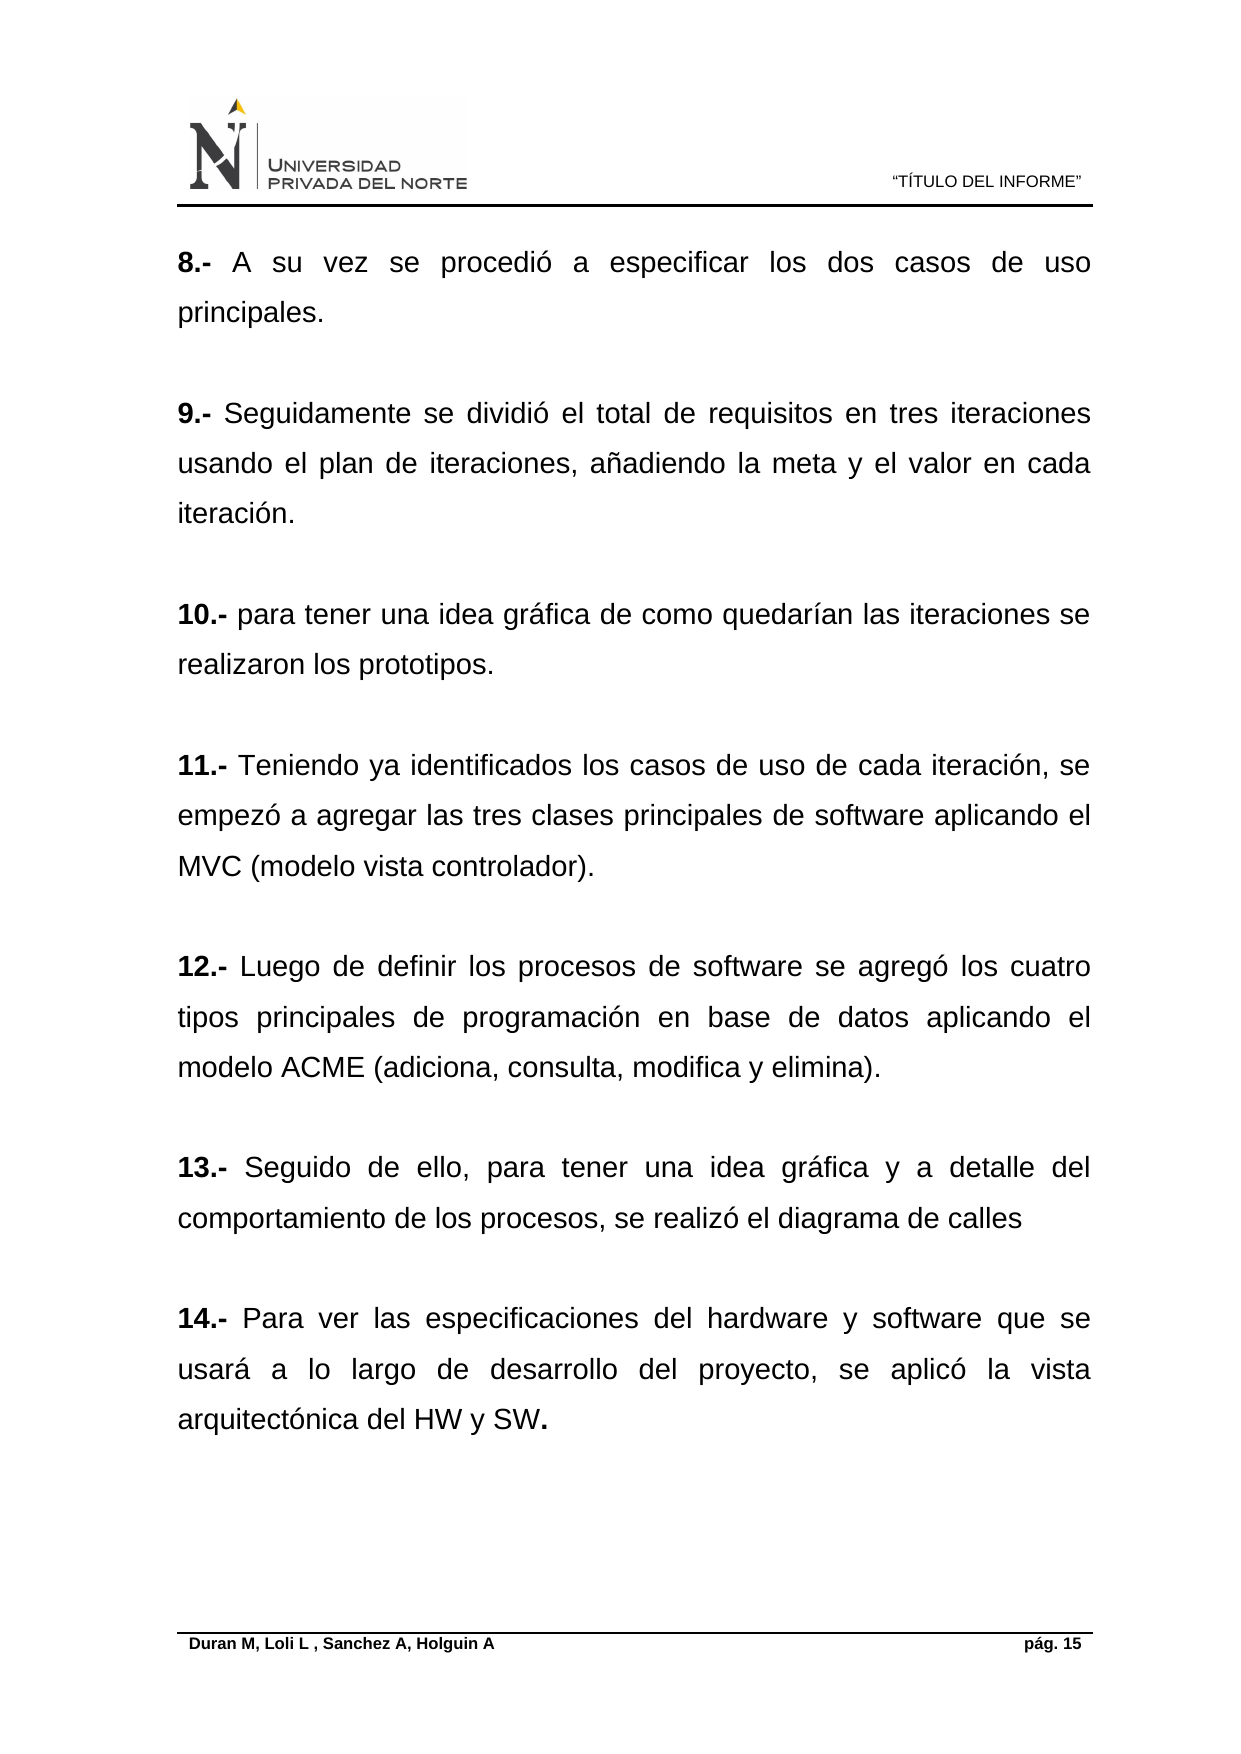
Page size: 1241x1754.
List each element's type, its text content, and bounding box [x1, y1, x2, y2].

text 13.- Seguido de ello, para tener una idea gráfica y a detalle del comportamiento de los procesos, se realizó el diagrama de calles [177, 1151, 1092, 1234]
text 8.- A su vez se procedió a especificar los dos casos de uso principales. [177, 245, 1092, 329]
picture [188, 95, 469, 191]
text 12.- Luego de definir los procesos de software se agregó los cuatro tipos principales de programación en base de datos aplicando el modelo ACME (adiciona, consulta, modifica y elimina). [177, 949, 1092, 1083]
text 11.- Teniendo ya identificados los casos de uso de cada iteración, se empezó a agregar las tres clases principales de software aplicando el MVC (modelo vista controlador). [177, 748, 1092, 882]
text 9.- Seguidamente se dividió el total de requisitos en tres iteraciones usando el plan de iteraciones, añadiendo la meta y el valor en cada iteración. [177, 396, 1092, 530]
text 10.- para tener una idea gráfica de como quedarían las iteraciones se realizaron los prototipos. [177, 597, 1092, 681]
text 14.- Para ver las especificaciones del hardware y software que se usará a lo largo de desarrollo del proyecto, se aplicó la vista arquitectónica del HW y SW. [177, 1301, 1092, 1436]
